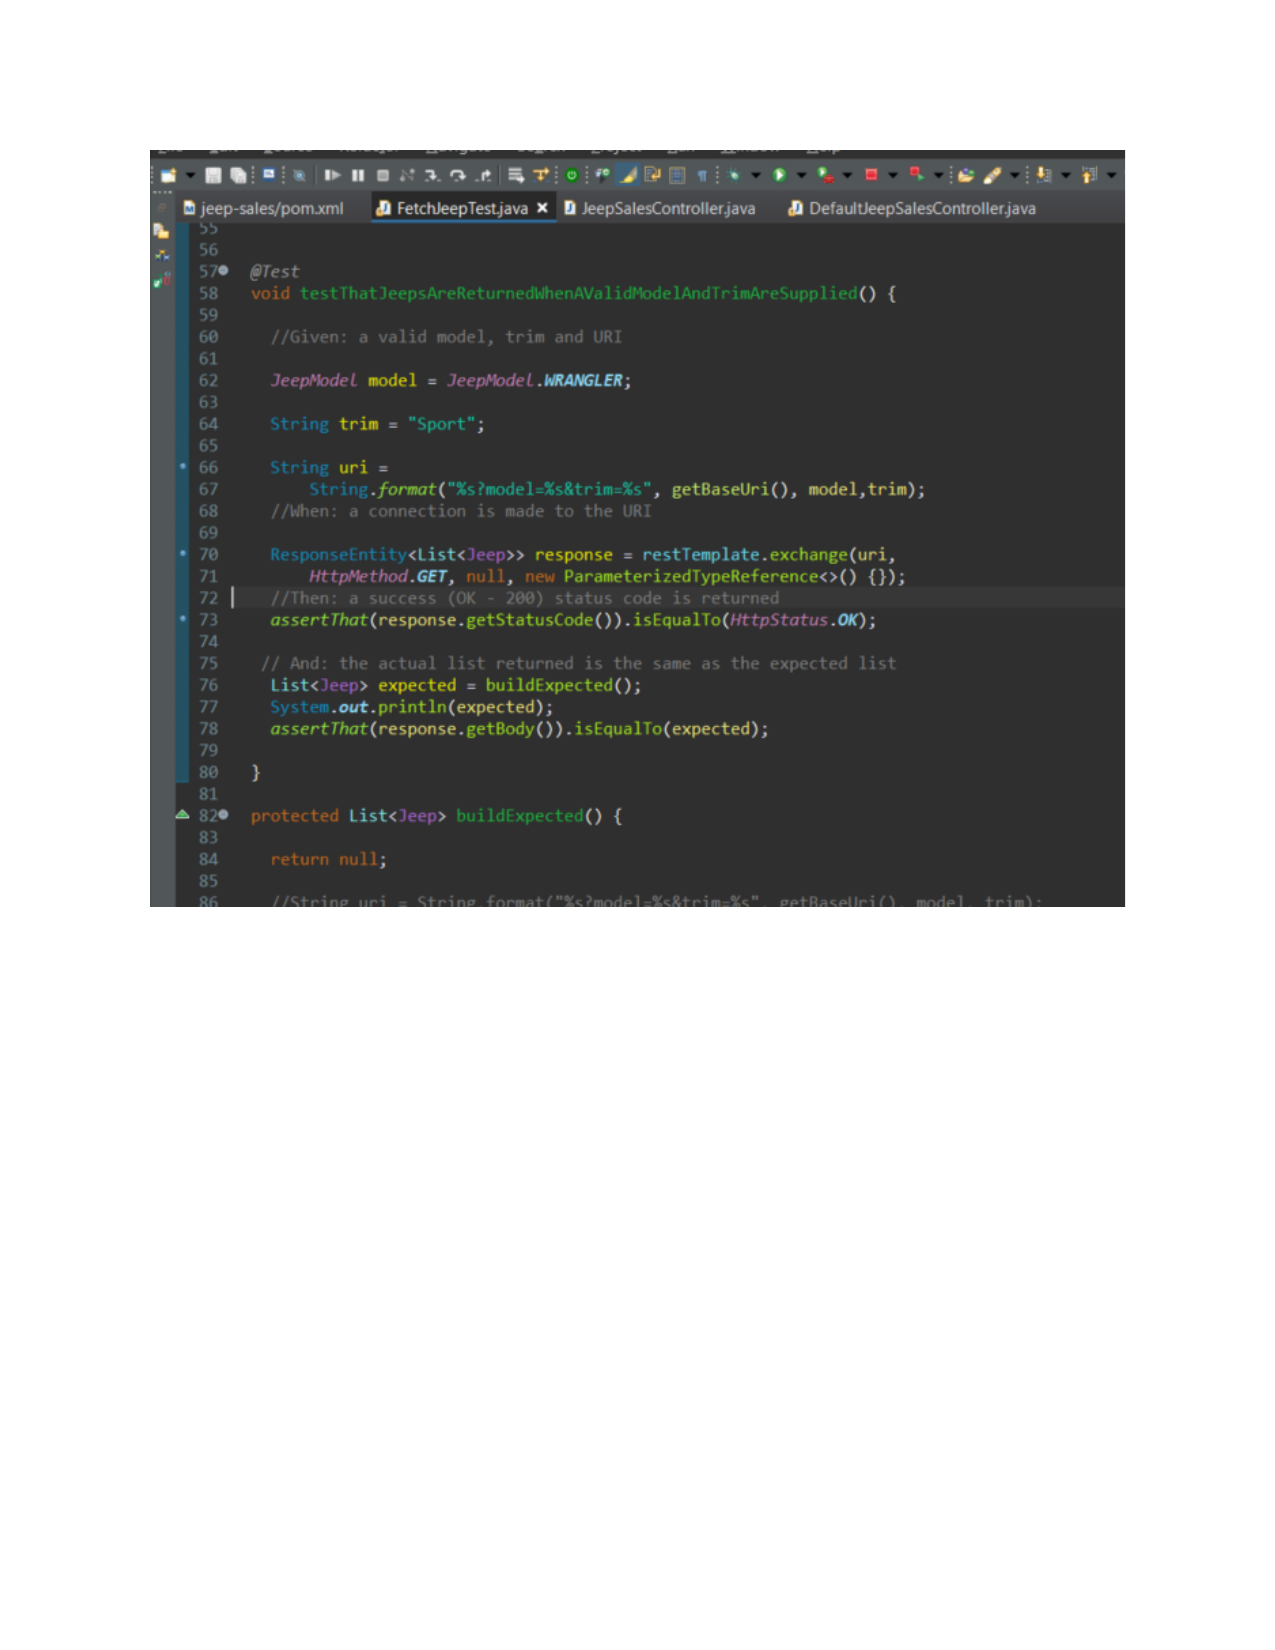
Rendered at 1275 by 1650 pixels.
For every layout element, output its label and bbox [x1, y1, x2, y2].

picture [150, 150, 1125, 907]
